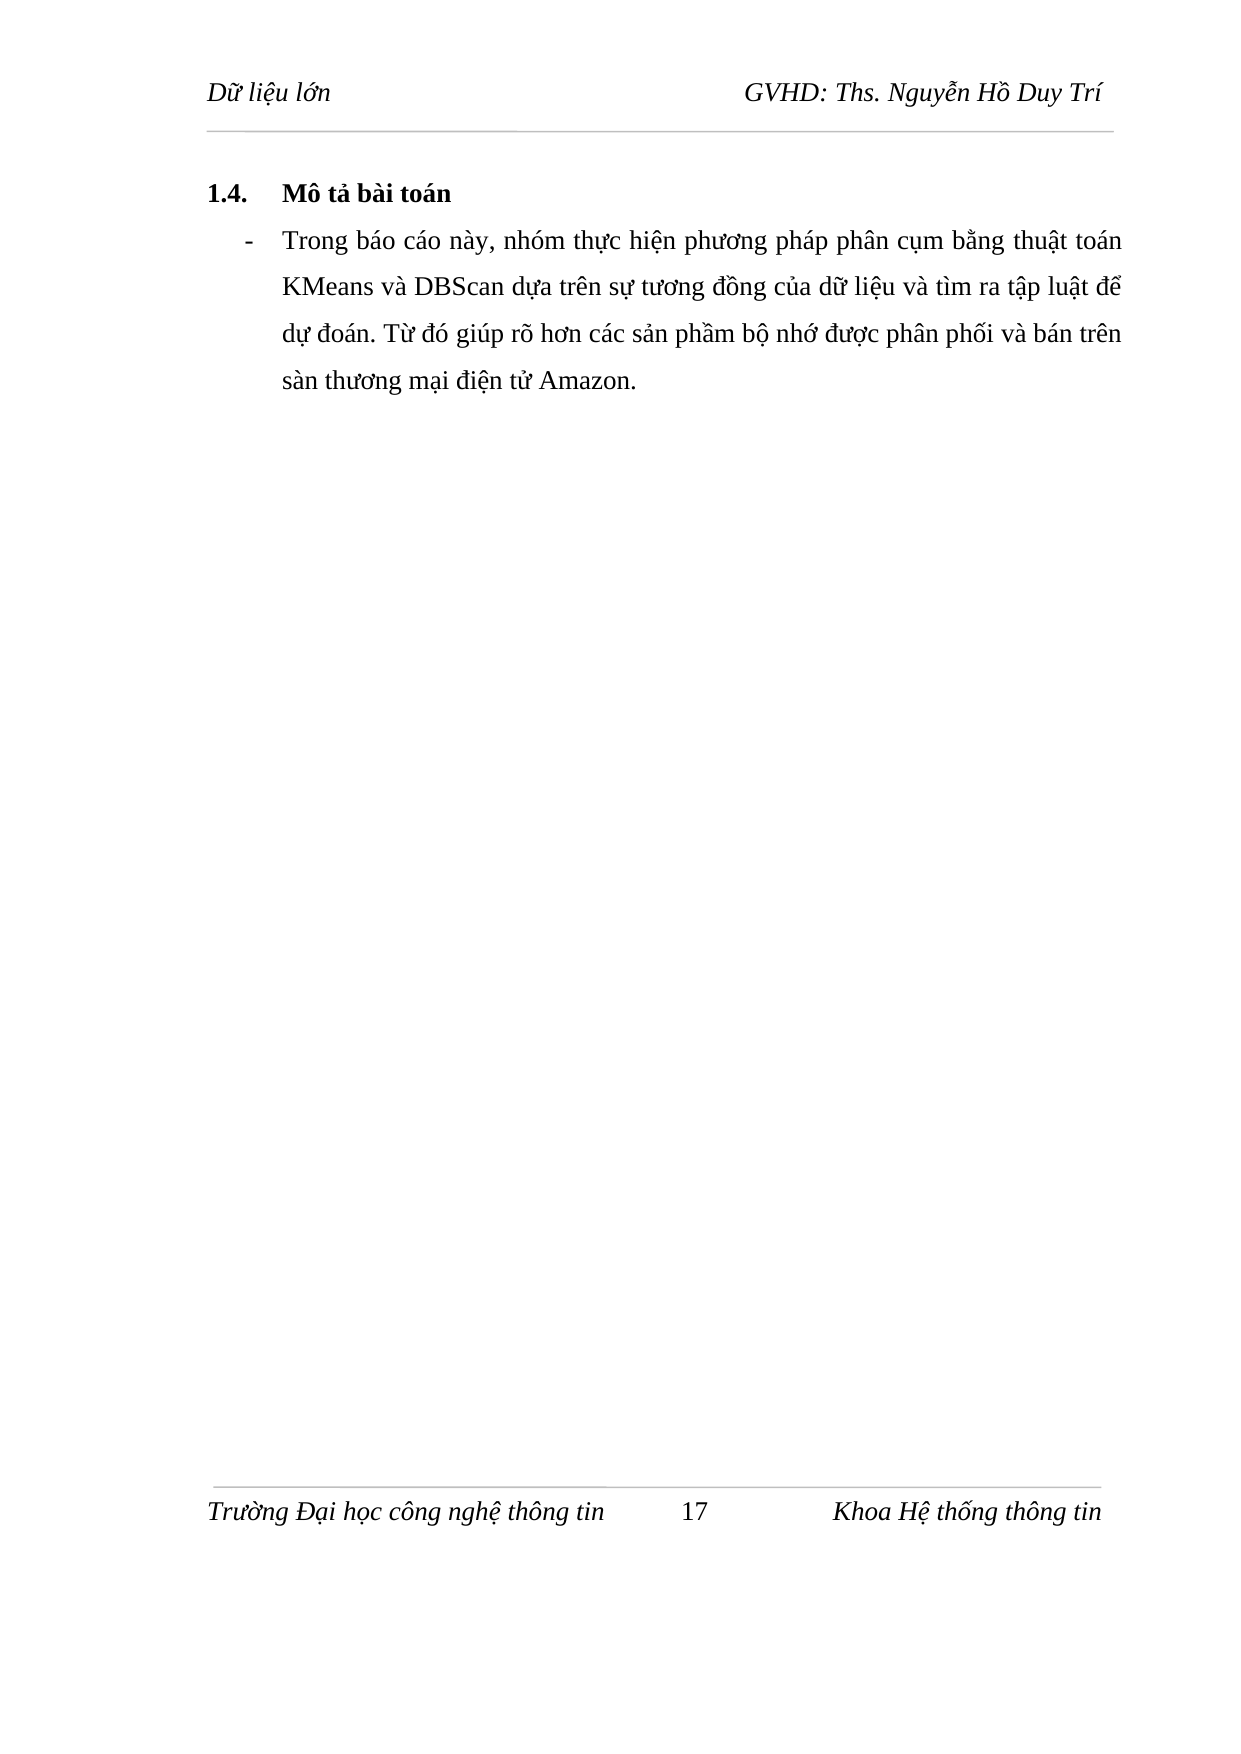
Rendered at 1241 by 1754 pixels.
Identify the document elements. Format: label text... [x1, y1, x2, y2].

list Trong báo cáo này, nhóm thực hiện phương pháp phân cụm bằng thuật toán KMeans và DBScan dựa trên sự tương đồng của dữ liệu và tìm ra tập luật để dự đoán. Từ đó giúp rõ hơn các sản phầm bộ nhớ được phân phối và bán trên sàn thương mại điện tử Amazon. [244, 224, 1122, 395]
subtitle Mô tả bài toán [207, 177, 1122, 208]
